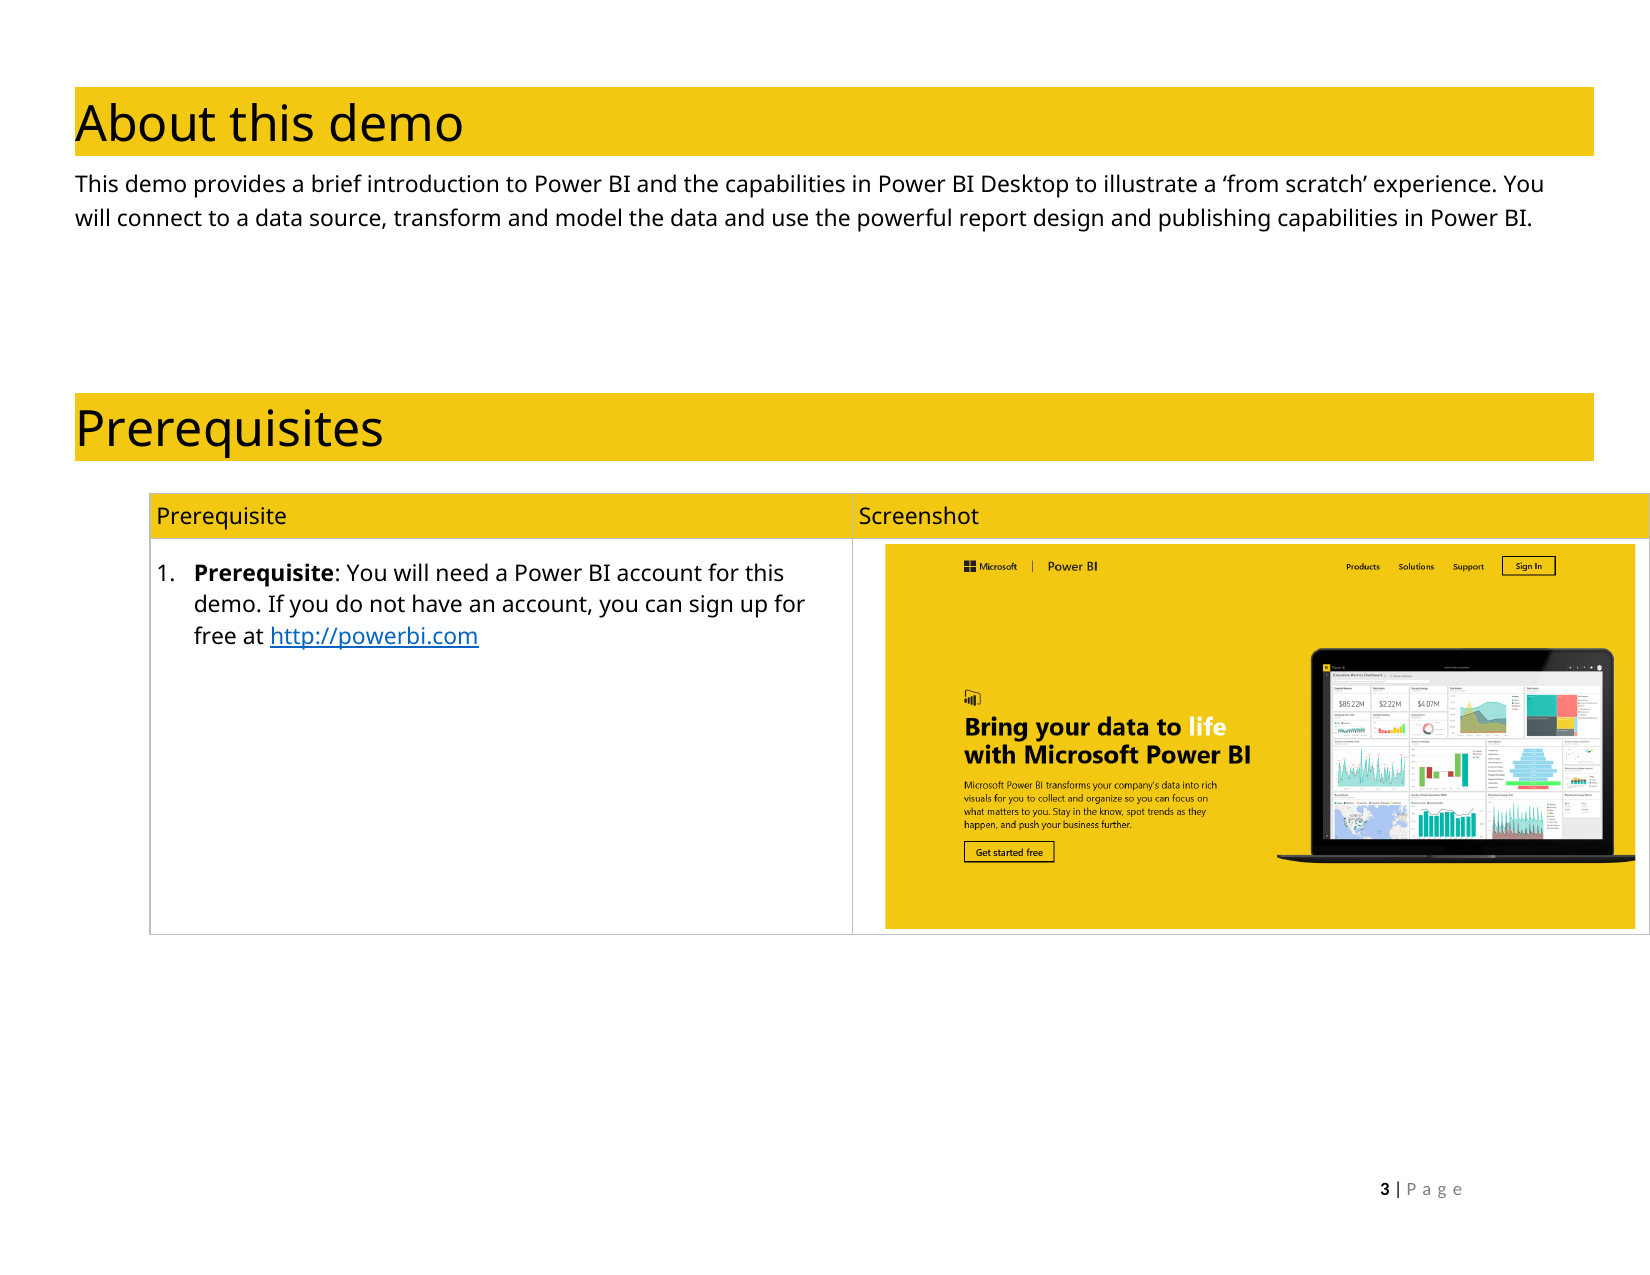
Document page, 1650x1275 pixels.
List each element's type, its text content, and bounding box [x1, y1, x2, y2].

table_header Screenshot [853, 494, 1649, 538]
table_cell Prerequisite: You will need a Power BI account for this demo. If you do not have an account, you can sign up for free at http://powerbi.com [151, 539, 852, 934]
text This demo provides a brief introduction to Power BI and the capabilities in Power BI Desktop to illustrate a ‘from scratch’ experience. You will connect to a data source, transform and model the data and use the powerful report design and publishing capabilities in Power BI. [75, 168, 1584, 233]
picture [885, 544, 1636, 929]
subtitle Prerequisites [75, 393, 1594, 461]
table_cell [853, 539, 1649, 934]
subtitle About this demo [75, 87, 1594, 156]
table_header Prerequisite [151, 494, 852, 538]
